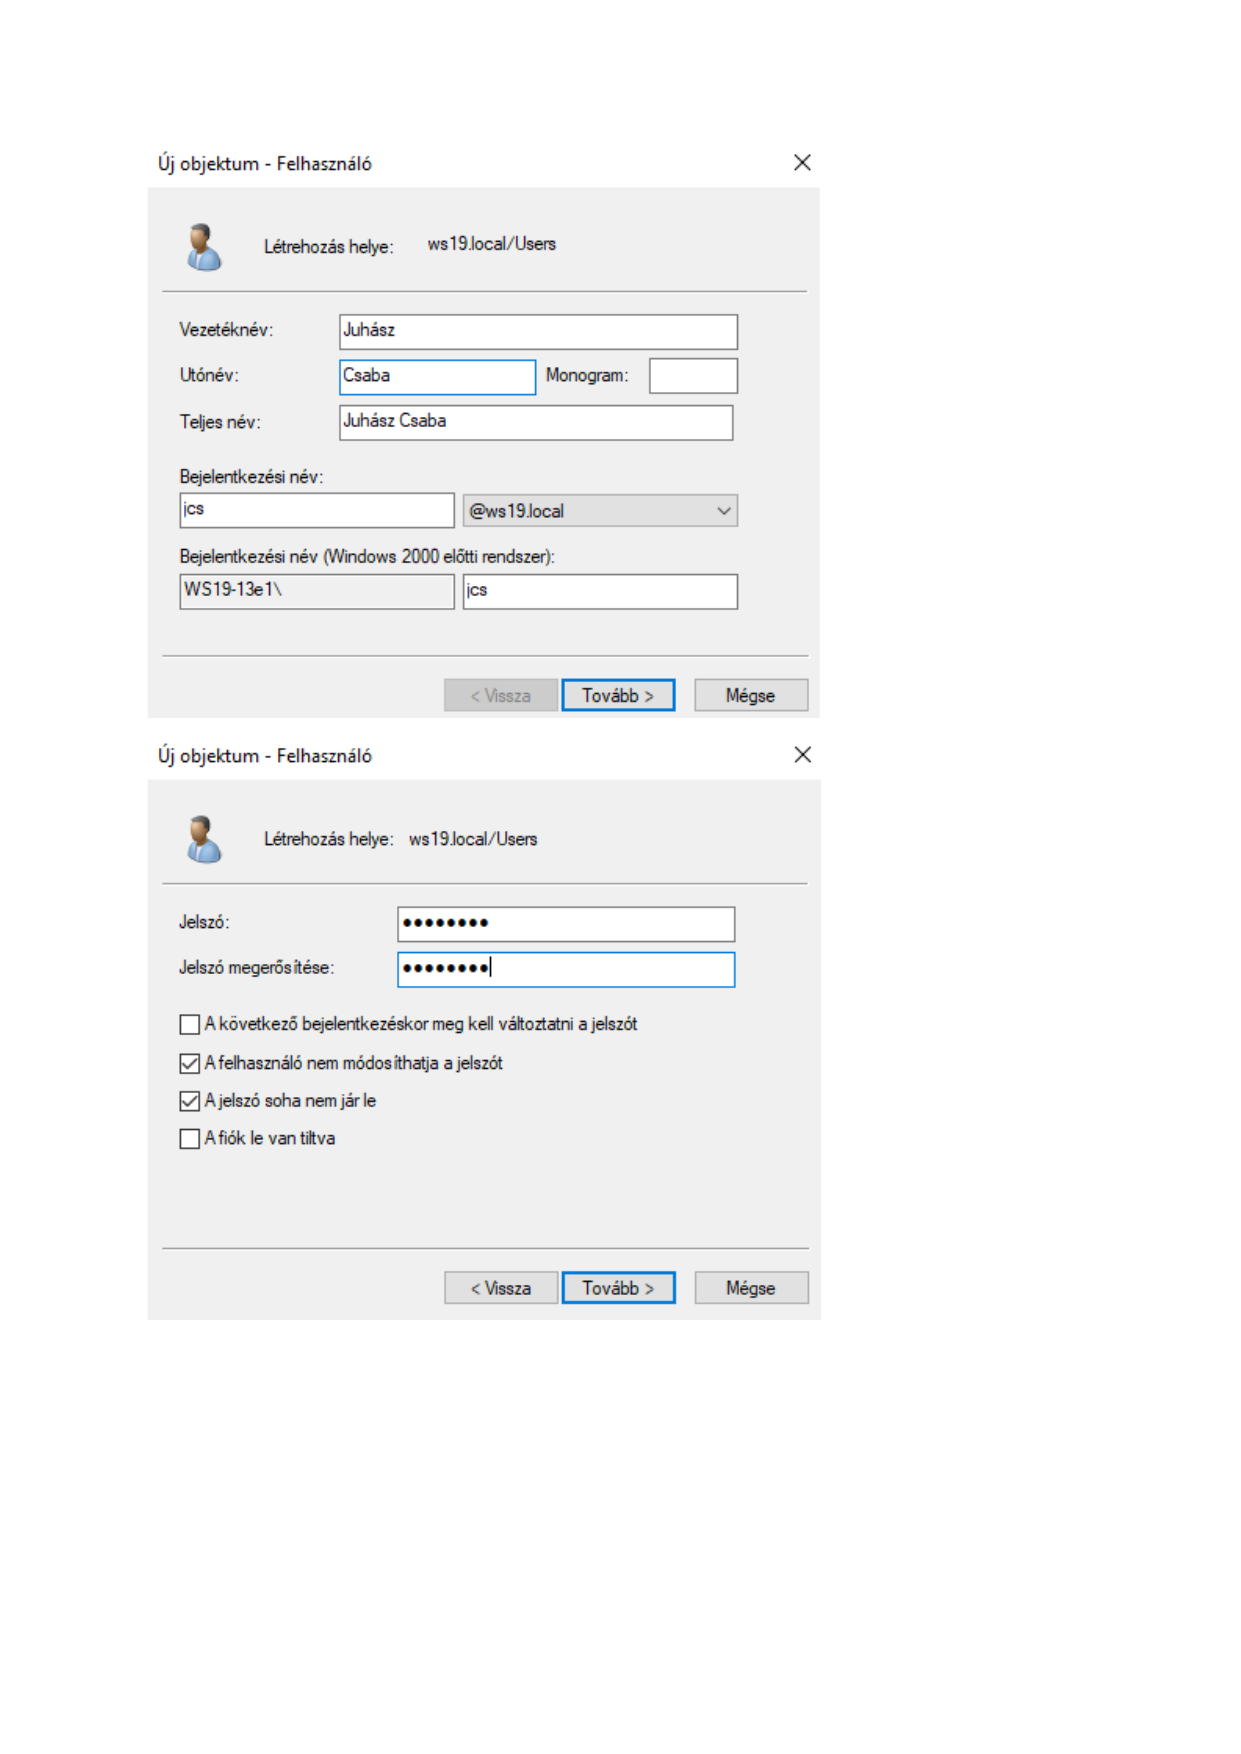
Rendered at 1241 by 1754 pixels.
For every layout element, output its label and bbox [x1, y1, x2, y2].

picture [147, 736, 822, 1320]
picture [147, 147, 820, 718]
